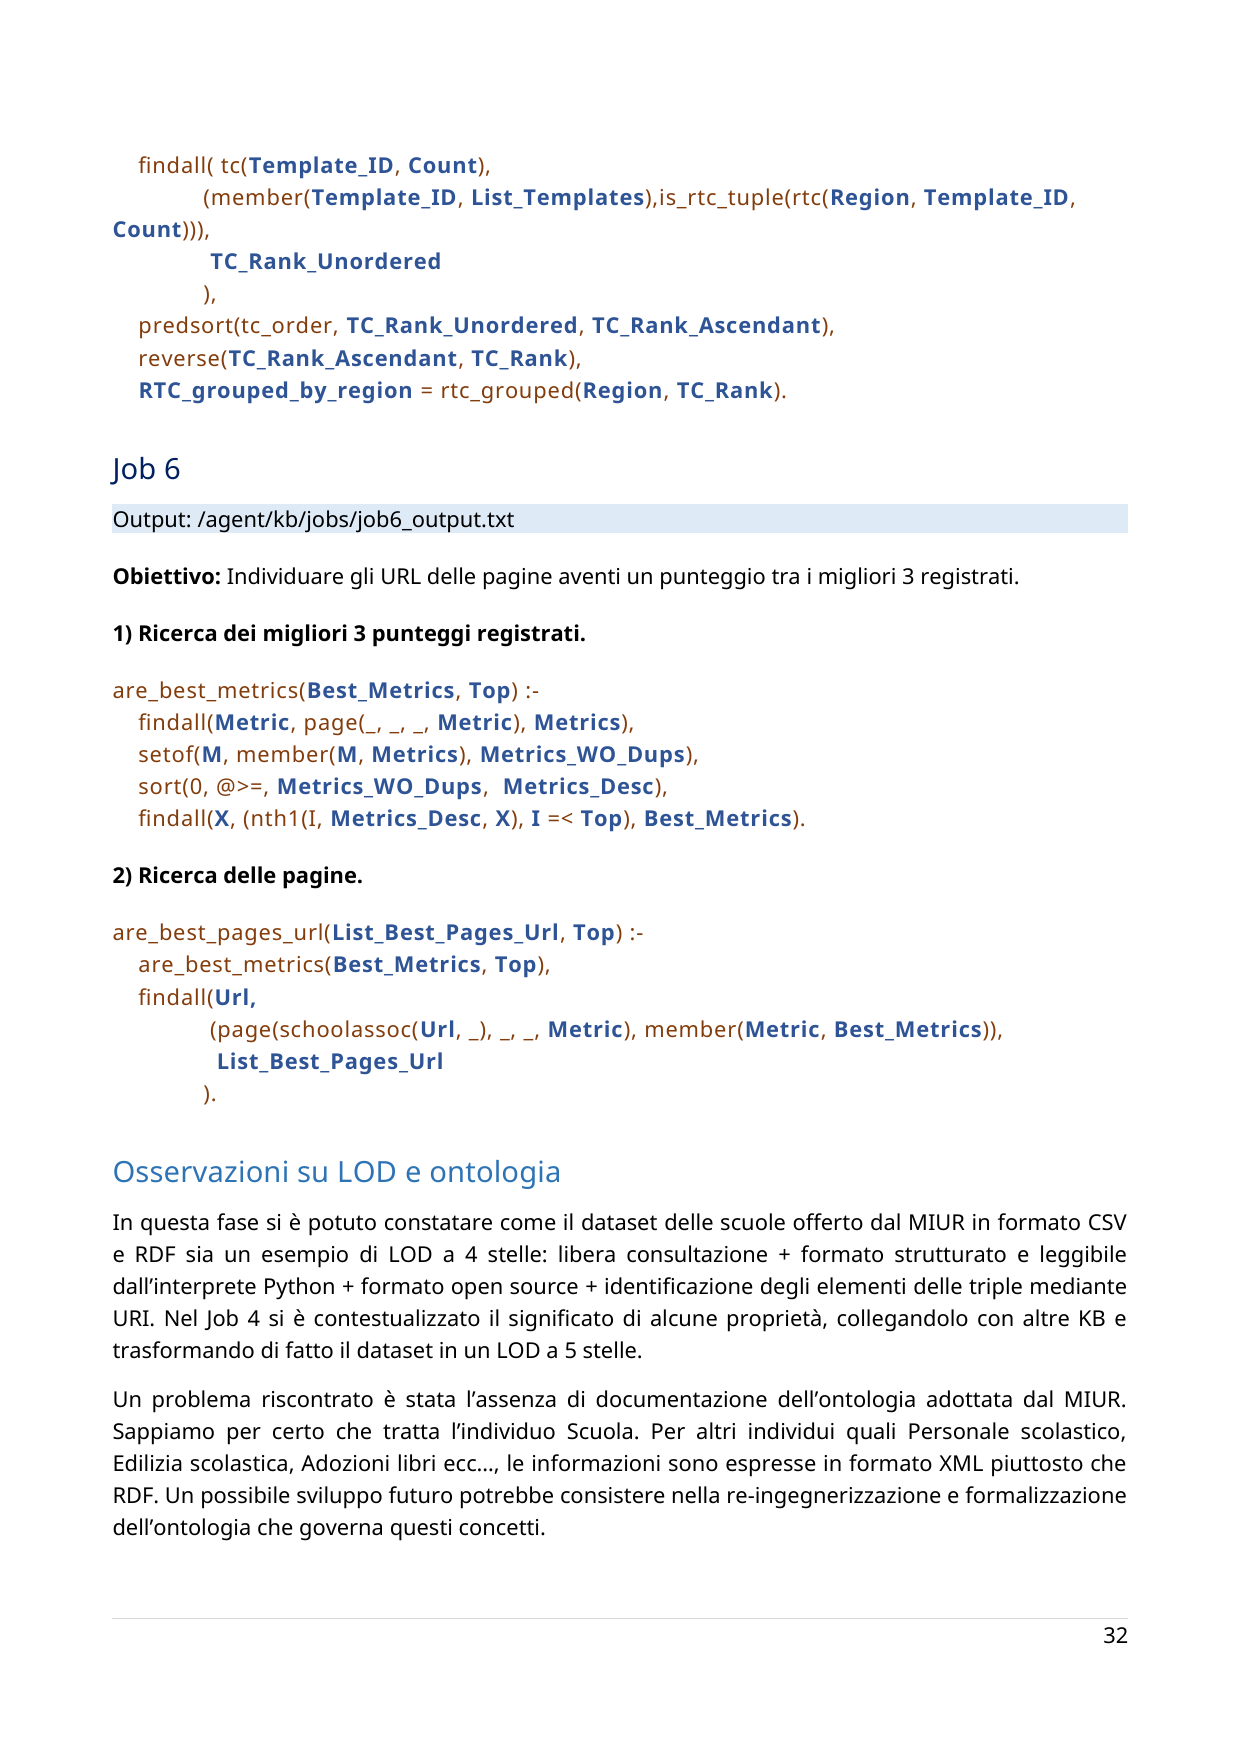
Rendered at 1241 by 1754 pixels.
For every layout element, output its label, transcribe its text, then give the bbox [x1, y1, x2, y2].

text 1) Ricerca dei migliori 3 punteggi registrati. [112, 618, 1128, 648]
text are_best_pages_url(List_Best_Pages_Url, Top) :- are_best_metrics(Best_Metrics, Top), findall(Url, (page(schoolassoc(Url, _), _, _, Metric), member(Metric, Best_Metrics)), List_Best_Pages_Url ). [112, 917, 1128, 1108]
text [112, 150, 1128, 404]
text Un problema riscontrato è stata l’assenza di documentazione dell’ontologia adottata dal MIUR. Sappiamo per certo che tratta l’individuo Scuola. Per altri individui quali Personale scolastico, Edilizia scolastica, Adozioni libri ecc…, le informazioni sono espresse in formato XML piuttosto che RDF. Un possibile sviluppo futuro potrebbe consistere nella re-ingegnerizzazione e formalizzazione dell’ontologia che governa questi concetti. [112, 1384, 1128, 1542]
text In questa fase si è potuto constatare come il dataset delle scuole offerto dal MIUR in formato CSV e RDF sia un esempio di LOD a 4 stelle: libera consultazione + formato strutturato e leggibile dall’interprete Python + formato open source + identificazione degli elementi delle triple mediante URI. Nel Job 4 si è contestualizzato il significato di alcune proprietà, collegandolo con altre KB e trasformando di fatto il dataset in un LOD a 5 stelle. [112, 1207, 1128, 1365]
subtitle Job 6 [112, 448, 1128, 488]
text are_best_metrics(Best_Metrics, Top) :- findall(Metric, page(_, _, _, Metric), Metrics), setof(M, member(M, Metrics), Metrics_WO_Dups), sort(0, @>=, Metrics_WO_Dups, Metrics_Desc), findall(X, (nth1(I, Metrics_Desc, X), I =< Top), Best_Metrics). [112, 675, 1128, 833]
text Obiettivo: Individuare gli URL delle pagine aventi un punteggio tra i migliori 3 registrati. [112, 561, 1128, 591]
text Output: /agent/kb/jobs/job6_output.txt [112, 504, 1128, 533]
text 2) Ricerca delle pagine. [112, 860, 1128, 890]
subtitle Osservazioni su LOD e ontologia [112, 1152, 1128, 1191]
